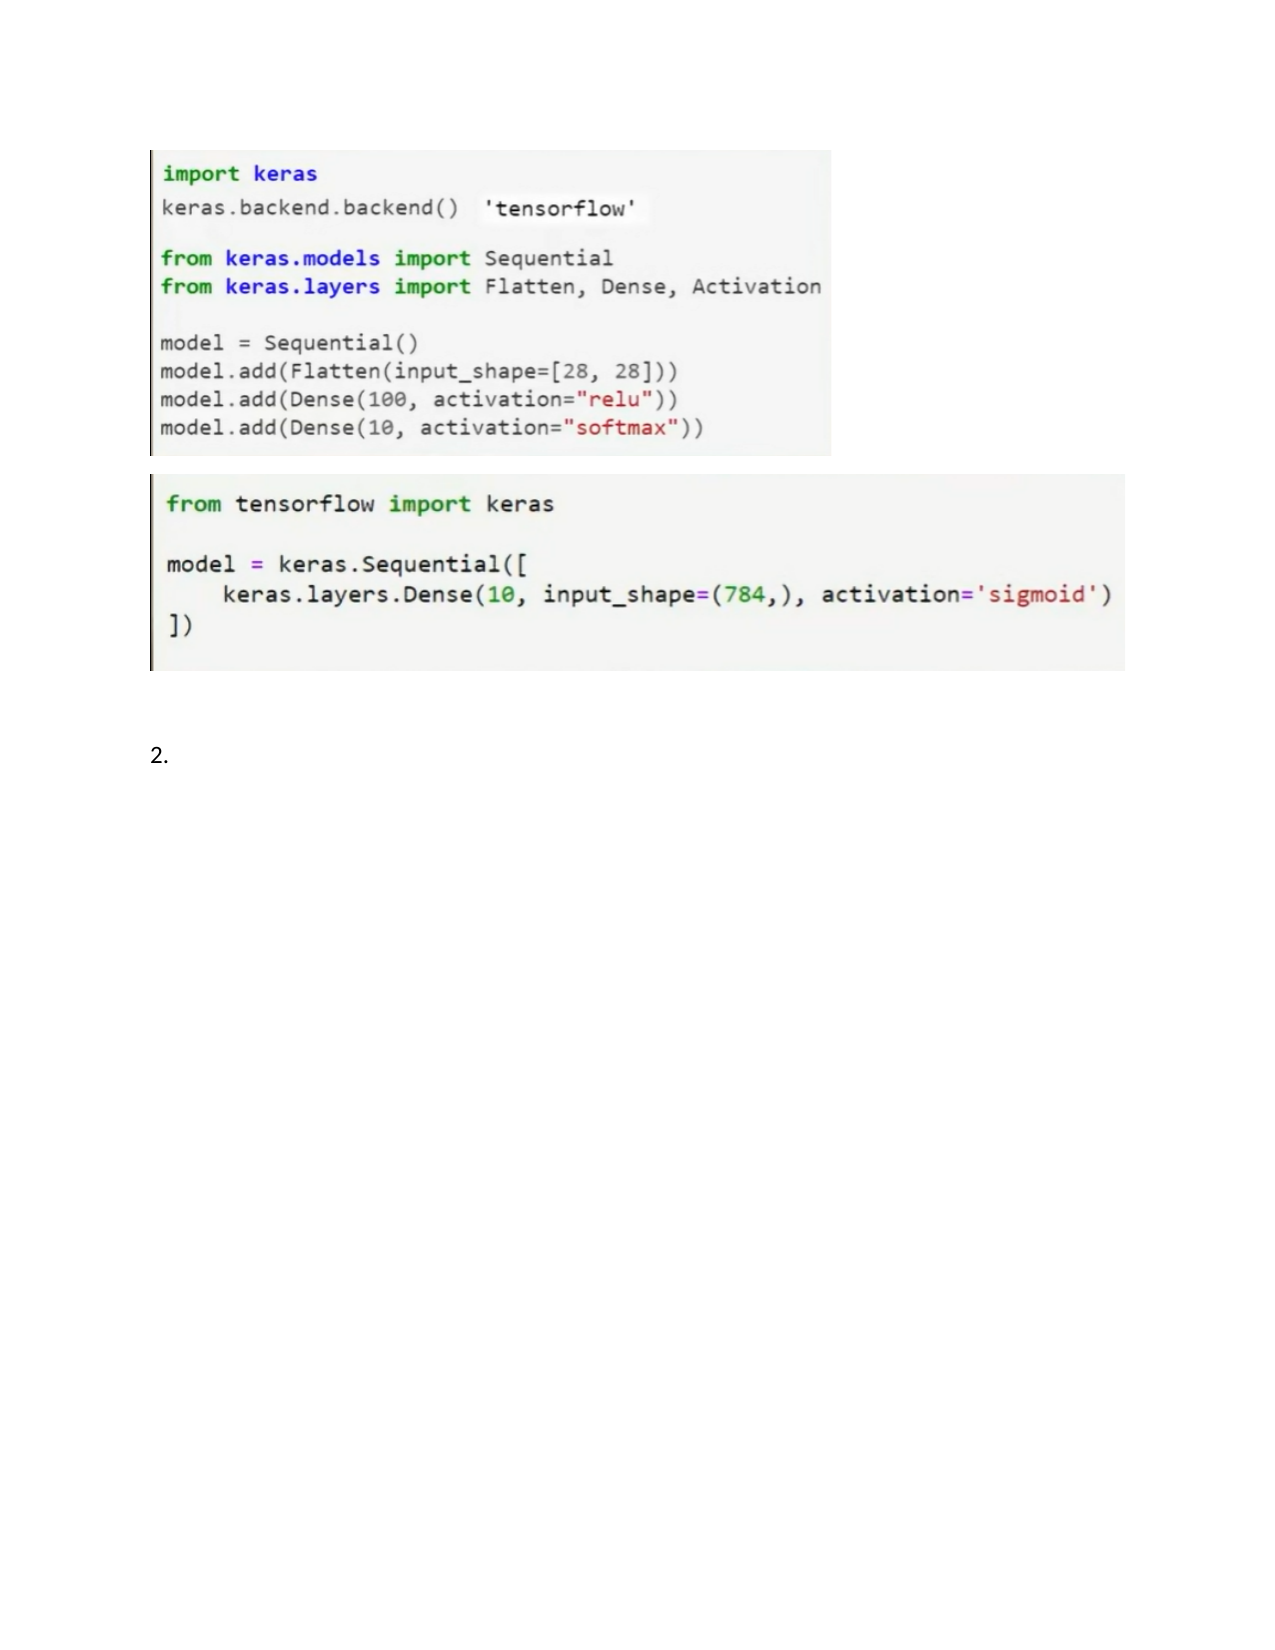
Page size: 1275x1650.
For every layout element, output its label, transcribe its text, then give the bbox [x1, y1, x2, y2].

text 2. [150, 739, 1125, 770]
picture [150, 150, 832, 456]
picture [150, 474, 1125, 671]
